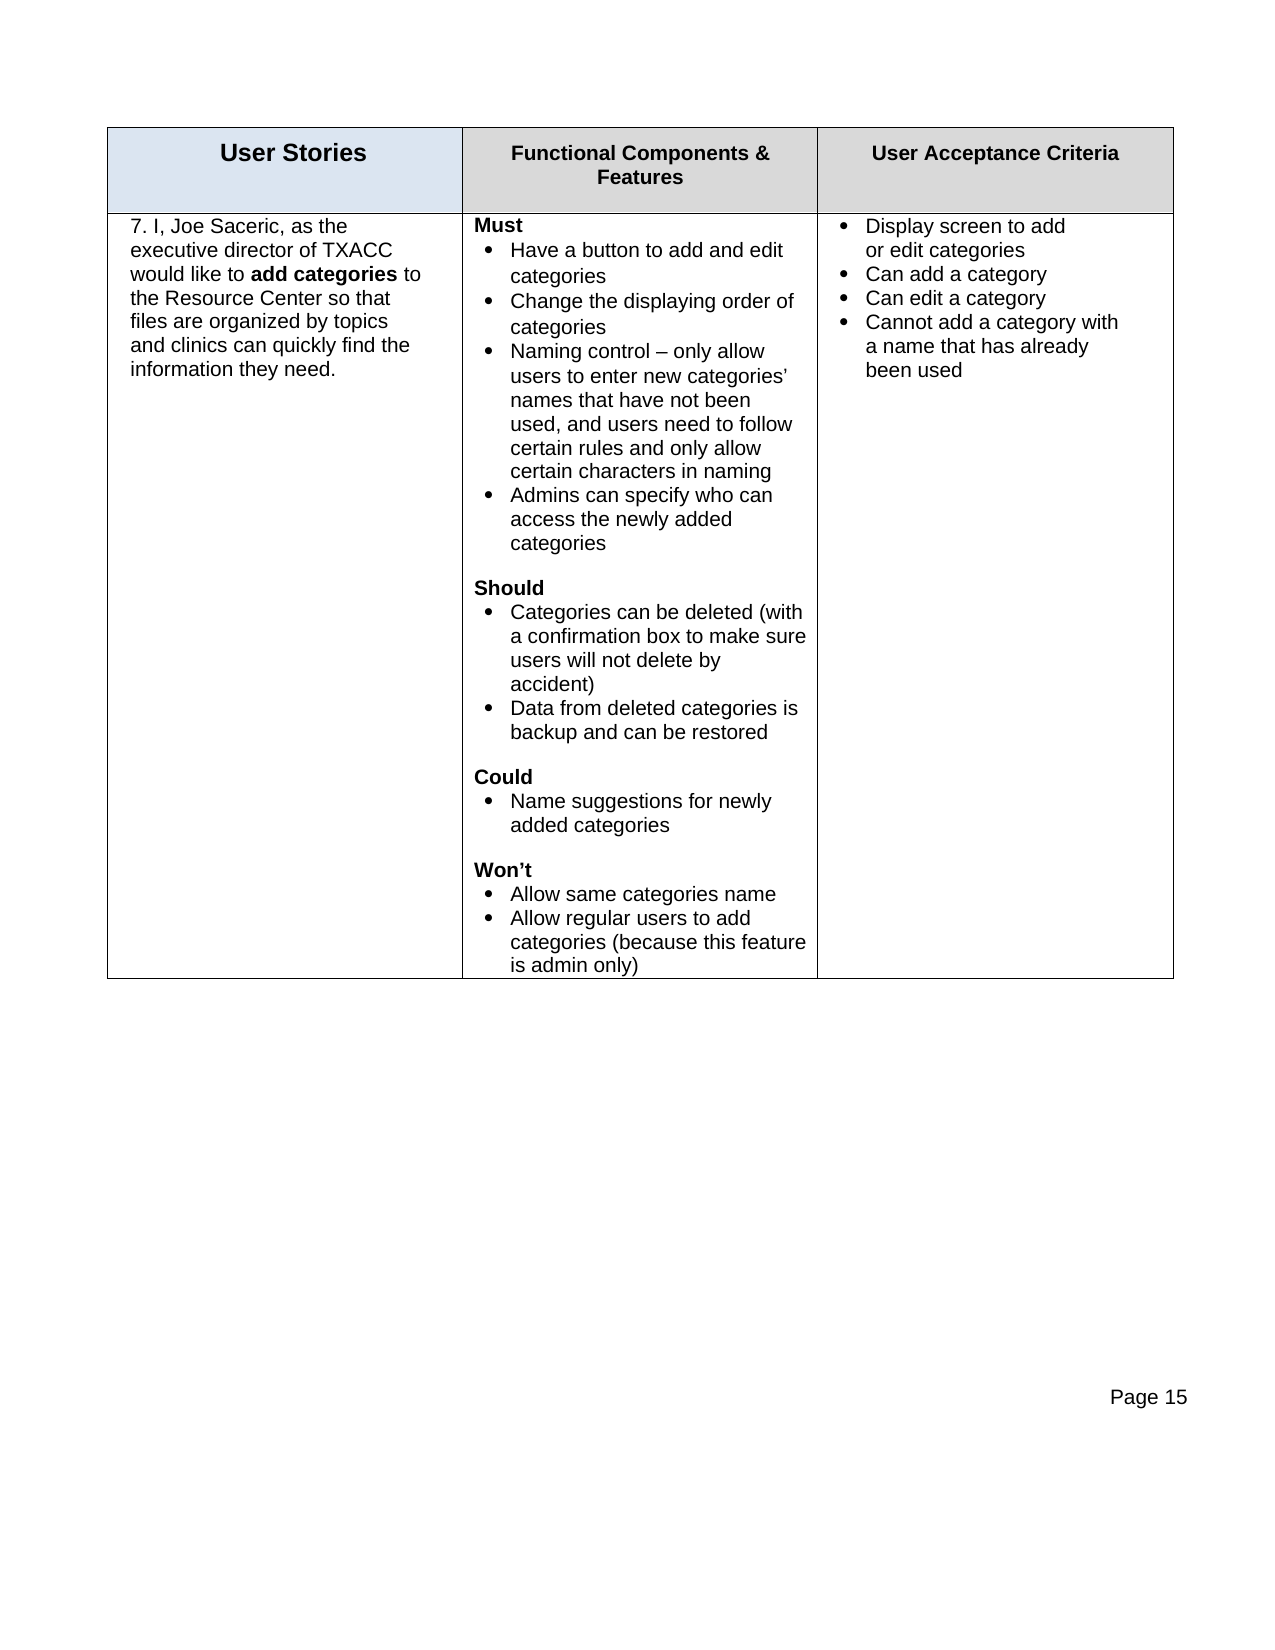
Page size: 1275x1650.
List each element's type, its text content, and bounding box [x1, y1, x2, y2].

table_header Functional Components & Features [463, 128, 817, 212]
table_header User Stories [108, 128, 462, 212]
table_cell Must Have a button to add and edit categories Change the displaying order of categories Naming control – only allow users to enter new categories’ names that have not been used, and users need to follow certain rules and only allow certain characters in naming Admins can specify who can access the newly added categories Should Categories can be deleted (with a confirmation box to make sure users will not delete by accident) Data from deleted categories is backup and can be restored Could Name suggestions for newly added categories Won’t Allow same categories name Allow regular users to add categories (because this feature is admin only) [463, 214, 817, 978]
table_header User Acceptance Criteria [818, 128, 1173, 212]
table_cell 7. I, Joe Saceric, as the executive director of TXACC would like to add categories to the Resource Center so that files are organized by topics and clinics can quickly find the information they need. [108, 214, 462, 978]
text Page 15 [119, 1385, 1187, 1409]
table_cell Display screen to add or edit categories Can add a category Can edit a category Cannot add a category with a name that has already been used [818, 214, 1173, 978]
